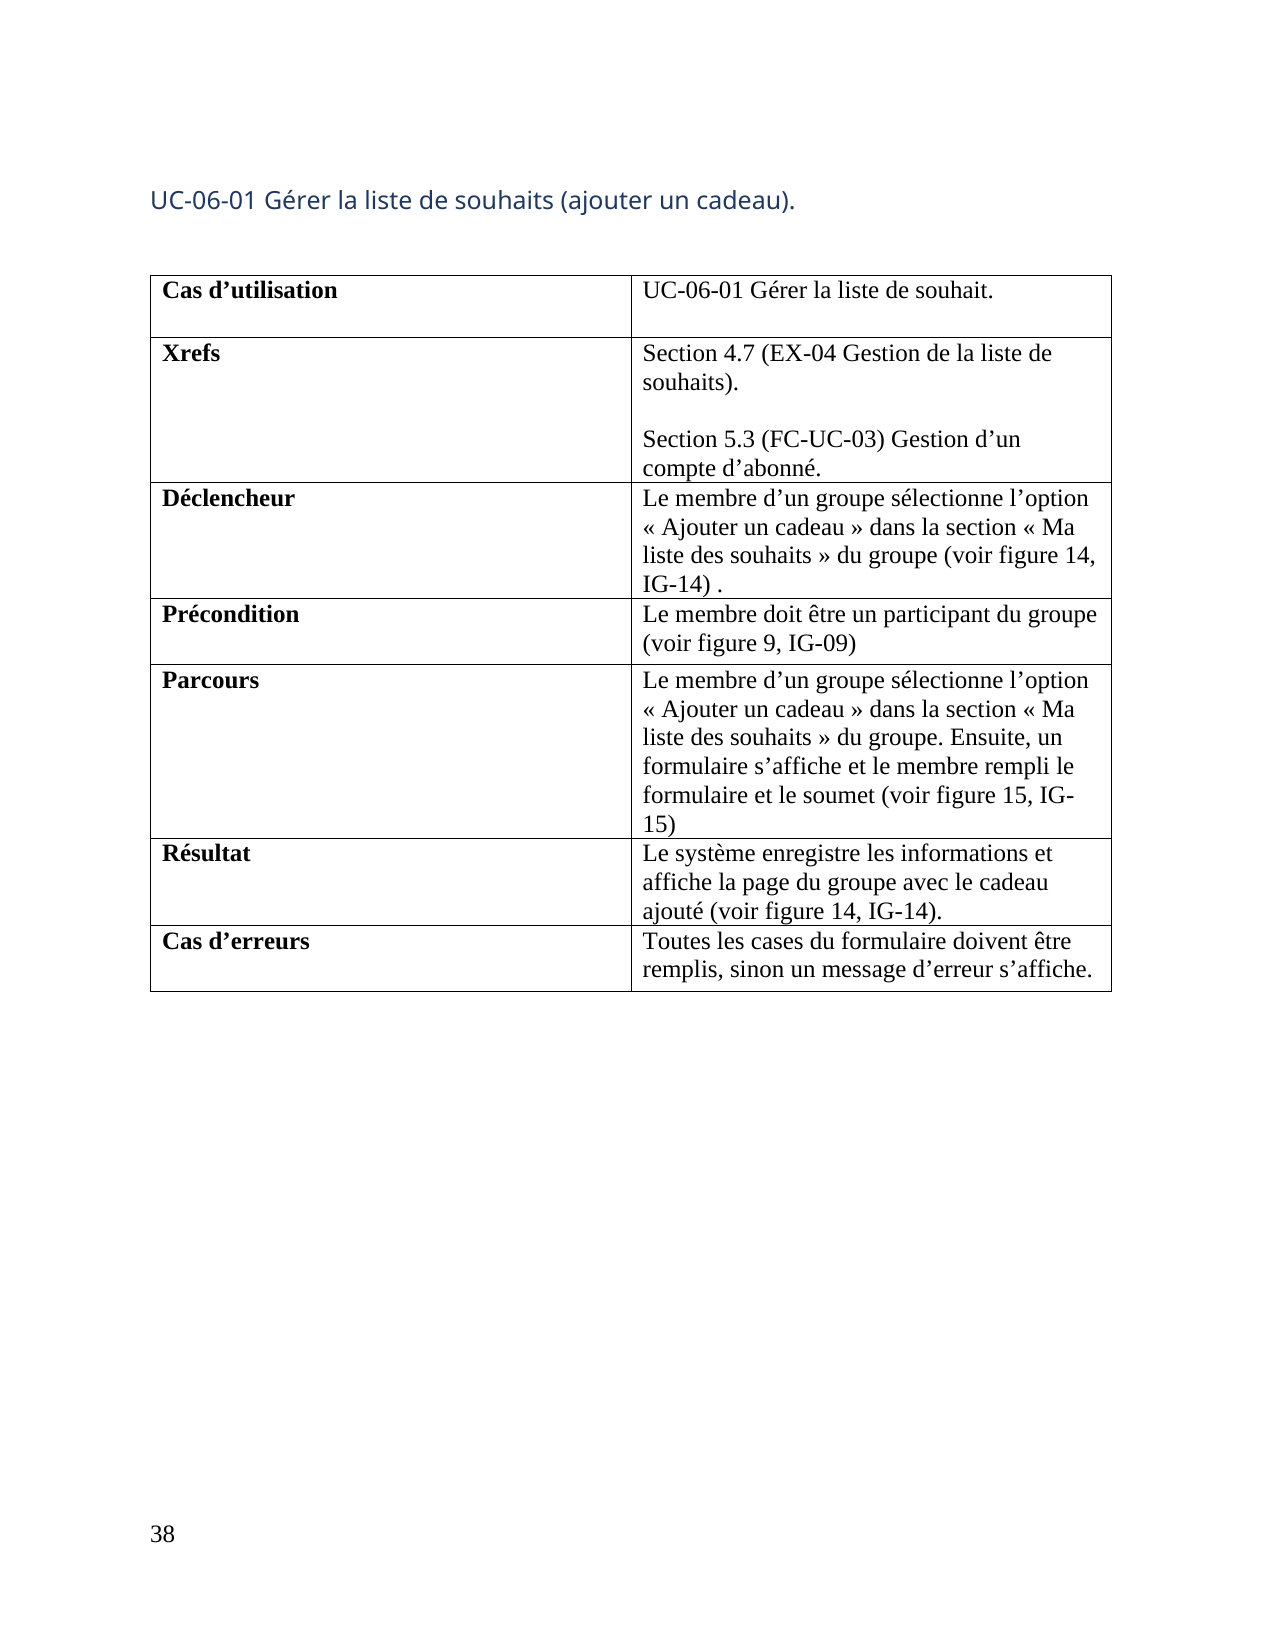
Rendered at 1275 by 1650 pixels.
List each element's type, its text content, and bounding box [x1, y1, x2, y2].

table_cell Le membre d’un groupe sélectionne l’option « Ajouter un cadeau » dans la section « Ma liste des souhaits » du groupe. Ensuite, un formulaire s’affiche et le membre rempli le formulaire et le soumet (voir figure 15, IG-15) [632, 665, 1111, 837]
table_cell Le système enregistre les informations et affiche la page du groupe avec le cadeau ajouté (voir figure 14, IG-14). [632, 839, 1111, 925]
table_cell Le membre doit être un participant du groupe (voir figure 9, IG-09) [632, 599, 1111, 664]
table_cell Précondition [151, 599, 631, 664]
table_cell Déclencheur [151, 483, 631, 598]
table_header UC-06-01 Gérer la liste de souhait. [632, 276, 1111, 337]
subtitle UC-06-01 Gérer la liste de souhaits (ajouter un cadeau). [150, 183, 1125, 217]
table_cell Résultat [151, 839, 631, 925]
table_header Cas d’utilisation [151, 276, 631, 337]
table_cell Xrefs [151, 338, 631, 482]
table_cell Le membre d’un groupe sélectionne l’option « Ajouter un cadeau » dans la section « Ma liste des souhaits » du groupe (voir figure 14, IG-14) . [632, 483, 1111, 598]
table_cell Parcours [151, 665, 631, 837]
table_cell Toutes les cases du formulaire doivent être remplis, sinon un message d’erreur s’affiche. [632, 926, 1111, 991]
table_cell Cas d’erreurs [151, 926, 631, 991]
table_cell Section 4.7 (EX-04 Gestion de la liste de souhaits). Section 5.3 (FC-UC-03) Gestion d’un compte d’abonné. [632, 338, 1111, 482]
